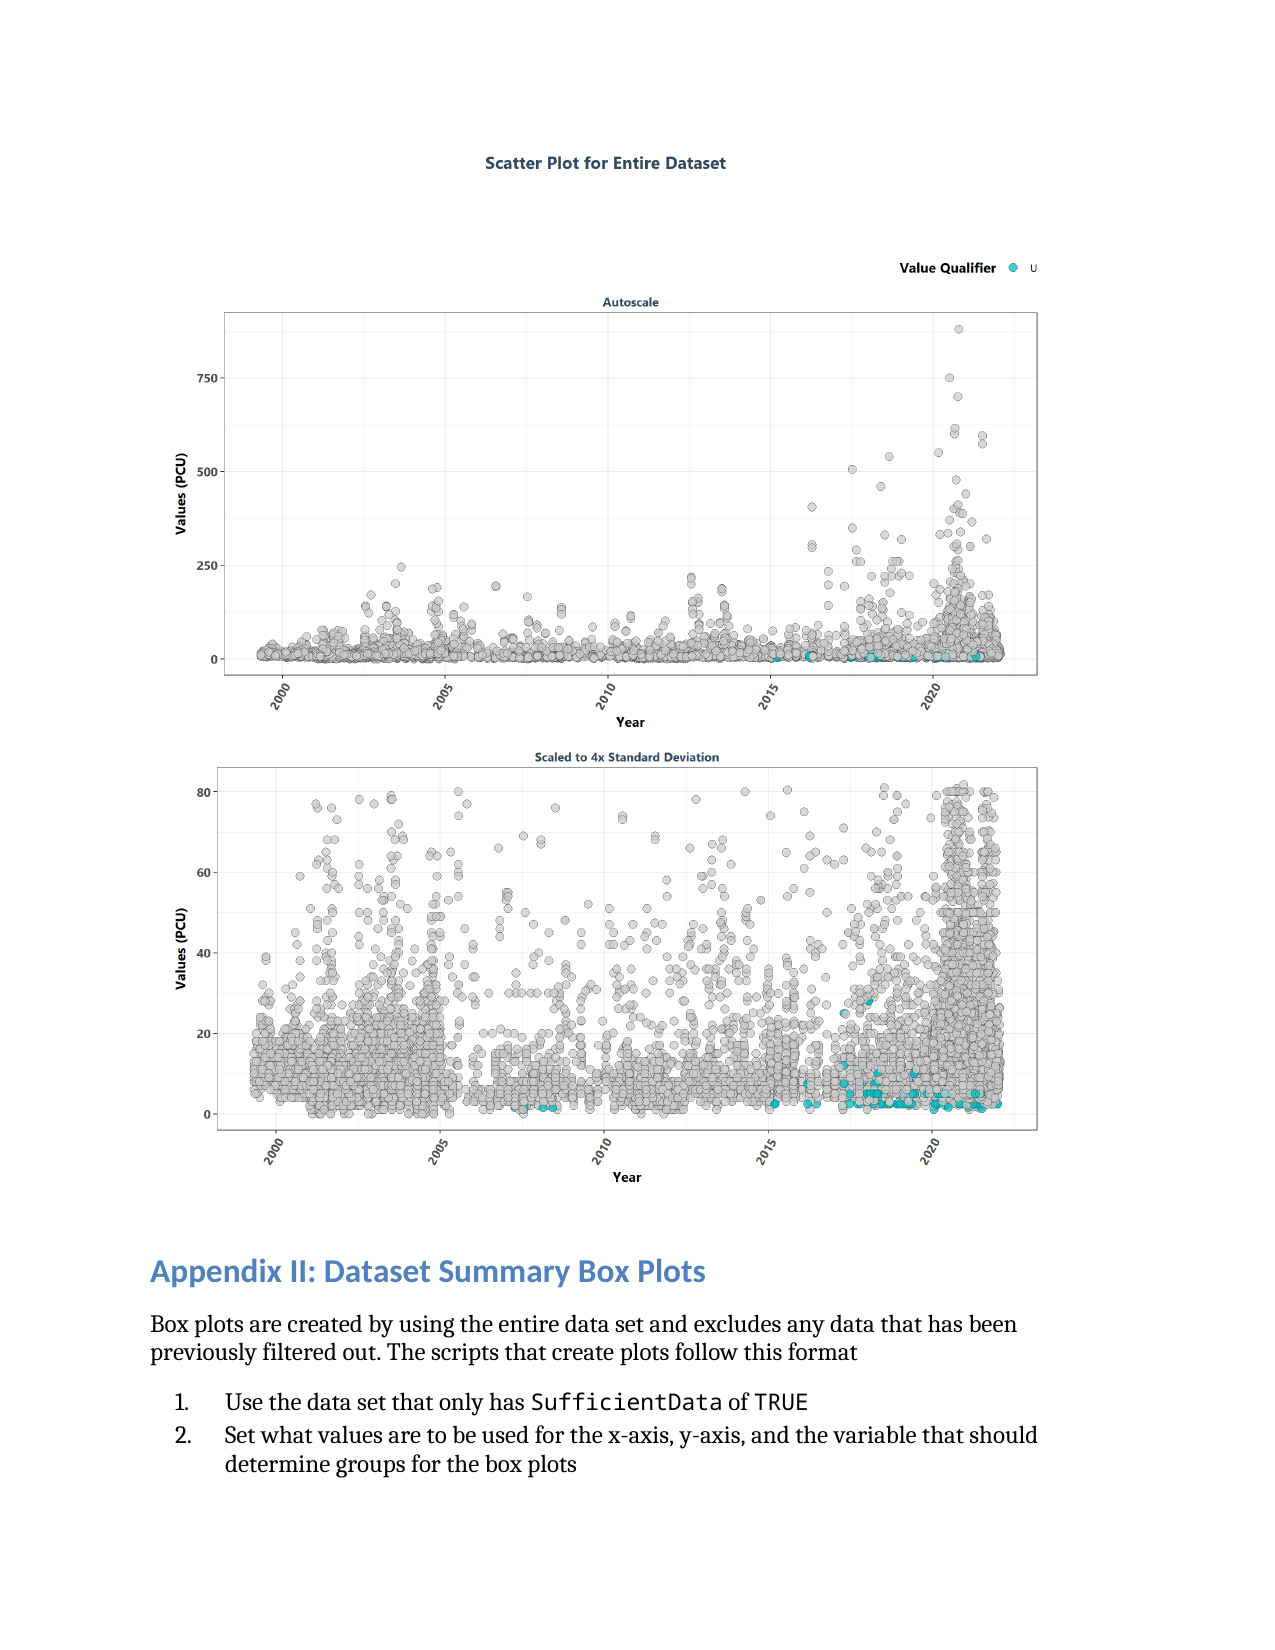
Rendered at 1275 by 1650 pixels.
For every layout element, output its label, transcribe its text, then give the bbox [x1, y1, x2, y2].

list Set what values are to be used for the x-axis, y-axis, and the variable that should determine groups for the box plots [175, 1421, 1125, 1478]
subtitle Appendix II: Dataset Summary Box Plots [150, 1250, 1125, 1291]
picture [168, 150, 1044, 1200]
text Box plots are created by using the entire data set and excludes any data that has been previously filtered out. The scripts that create plots follow this format [150, 1309, 1125, 1367]
list Use the data set that only has SufficientData of TRUE [175, 1386, 1125, 1417]
